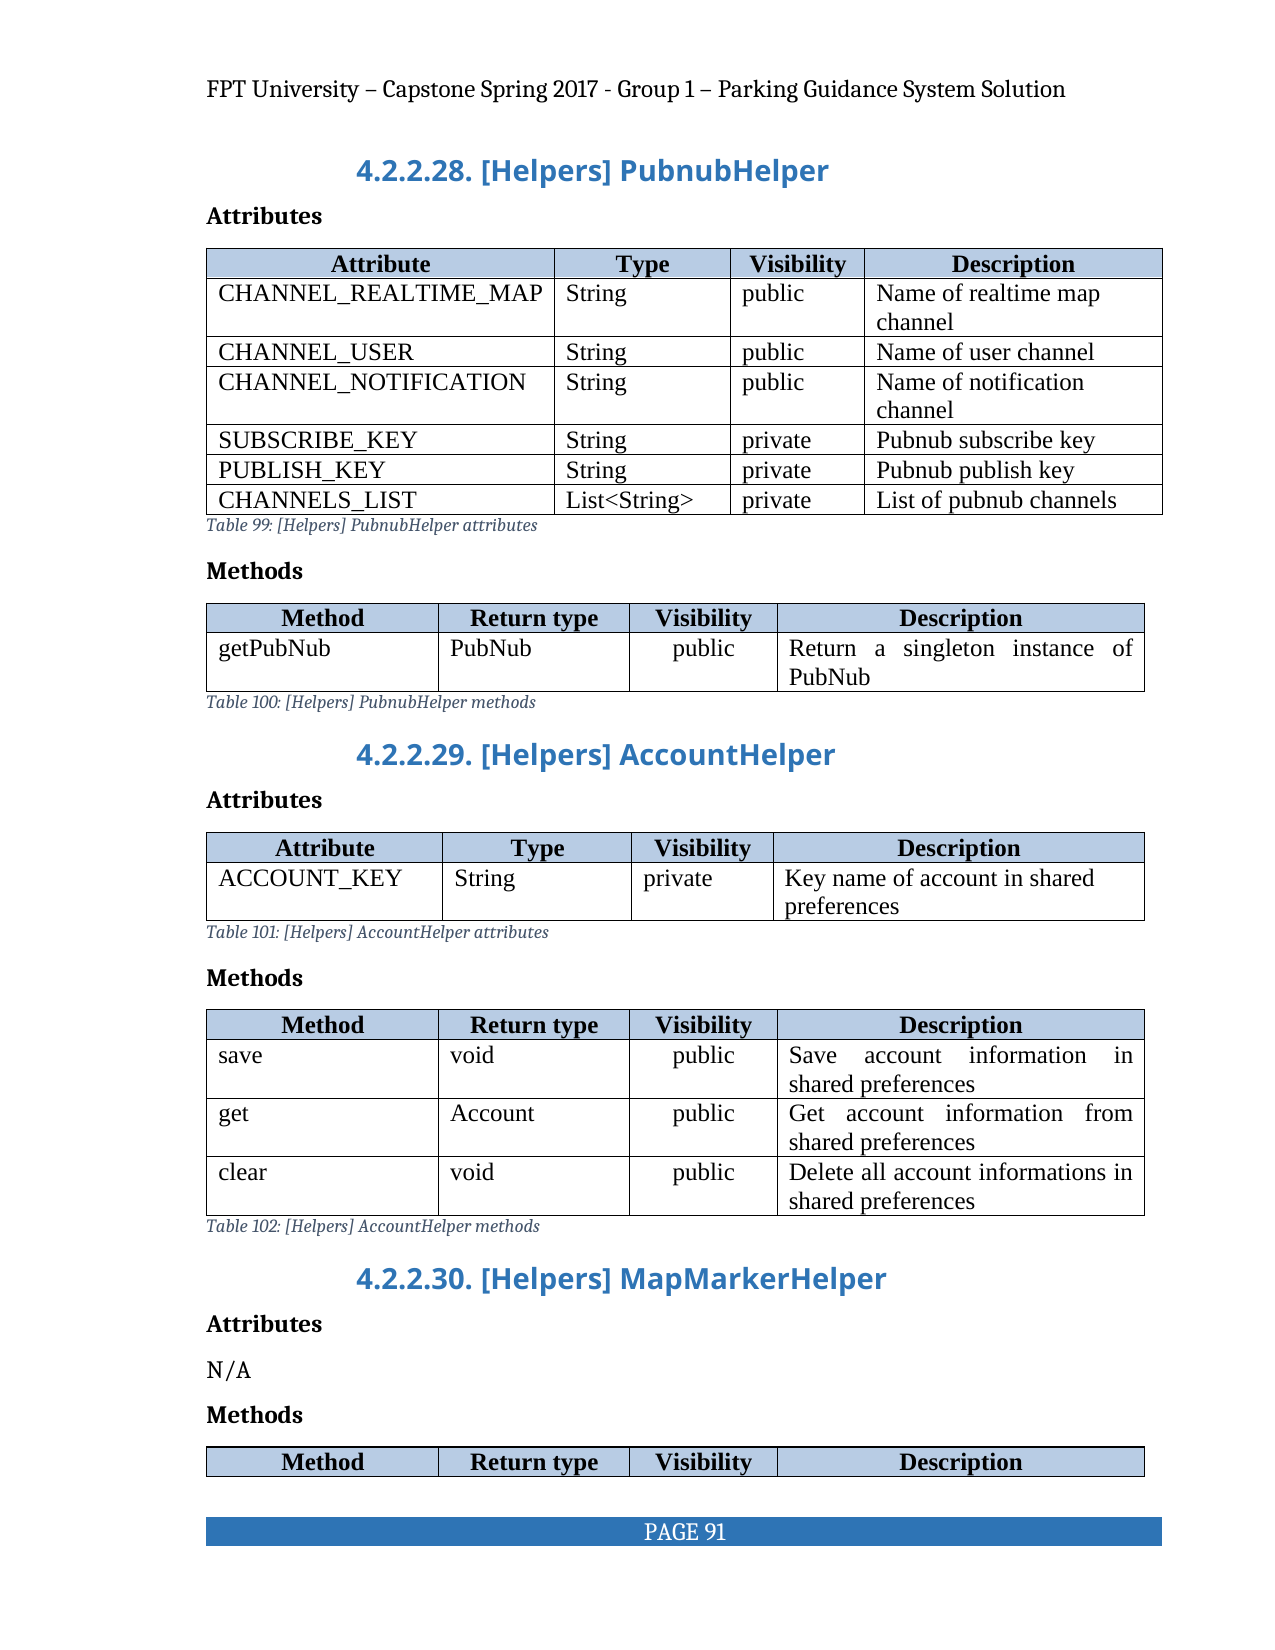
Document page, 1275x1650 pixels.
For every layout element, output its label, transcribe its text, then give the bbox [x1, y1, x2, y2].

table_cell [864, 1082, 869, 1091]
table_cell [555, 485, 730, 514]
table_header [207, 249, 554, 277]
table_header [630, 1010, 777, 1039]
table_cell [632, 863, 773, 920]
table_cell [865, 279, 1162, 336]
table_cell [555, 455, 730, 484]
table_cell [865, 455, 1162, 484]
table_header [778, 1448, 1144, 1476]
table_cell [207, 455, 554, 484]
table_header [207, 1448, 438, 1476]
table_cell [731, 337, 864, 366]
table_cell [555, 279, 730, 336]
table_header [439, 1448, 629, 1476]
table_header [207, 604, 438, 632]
text Table 99: [Helpers] PubnubHelper attributes [206, 515, 1162, 536]
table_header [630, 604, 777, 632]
text Table 100: [Helpers] PubnubHelper methods [206, 692, 1162, 713]
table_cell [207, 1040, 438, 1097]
text Attributes [206, 1310, 1162, 1339]
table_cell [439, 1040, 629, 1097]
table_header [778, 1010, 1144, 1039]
text N/A [206, 1356, 1162, 1384]
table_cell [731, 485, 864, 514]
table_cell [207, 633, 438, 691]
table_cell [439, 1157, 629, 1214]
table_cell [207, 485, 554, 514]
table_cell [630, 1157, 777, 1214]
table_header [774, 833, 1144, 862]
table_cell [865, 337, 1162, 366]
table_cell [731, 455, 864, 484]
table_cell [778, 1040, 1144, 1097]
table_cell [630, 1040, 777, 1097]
text Attributes [206, 202, 1162, 231]
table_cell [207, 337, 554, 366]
subtitle [Helpers] PubnubHelper [206, 150, 1162, 190]
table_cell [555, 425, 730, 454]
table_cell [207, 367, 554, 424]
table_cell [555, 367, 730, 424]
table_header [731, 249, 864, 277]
text Attributes [206, 786, 1162, 815]
text Table 102: [Helpers] AccountHelper methods [206, 1216, 1162, 1237]
text Methods [206, 1401, 1162, 1430]
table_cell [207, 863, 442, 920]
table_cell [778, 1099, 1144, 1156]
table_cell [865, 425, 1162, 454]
subtitle [Helpers] MapMarkerHelper [206, 1258, 1162, 1298]
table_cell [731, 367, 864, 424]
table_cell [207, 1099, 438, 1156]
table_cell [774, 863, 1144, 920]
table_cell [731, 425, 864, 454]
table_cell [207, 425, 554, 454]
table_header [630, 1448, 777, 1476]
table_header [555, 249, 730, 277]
text Methods [206, 557, 1162, 586]
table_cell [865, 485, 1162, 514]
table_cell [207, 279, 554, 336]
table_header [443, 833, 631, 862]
subtitle [Helpers] AccountHelper [206, 734, 1162, 774]
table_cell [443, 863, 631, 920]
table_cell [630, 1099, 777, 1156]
text Methods [206, 964, 1162, 992]
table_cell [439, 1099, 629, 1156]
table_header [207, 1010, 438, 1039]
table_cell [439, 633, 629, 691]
text Table 101: [Helpers] AccountHelper attributes [206, 921, 1162, 943]
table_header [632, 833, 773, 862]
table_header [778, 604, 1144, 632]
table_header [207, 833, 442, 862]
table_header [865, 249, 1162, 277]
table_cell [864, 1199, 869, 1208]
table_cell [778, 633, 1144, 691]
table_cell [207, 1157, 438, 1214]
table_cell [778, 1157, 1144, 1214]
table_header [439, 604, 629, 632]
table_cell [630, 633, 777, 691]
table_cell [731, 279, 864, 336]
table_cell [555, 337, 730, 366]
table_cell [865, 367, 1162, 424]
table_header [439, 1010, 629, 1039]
